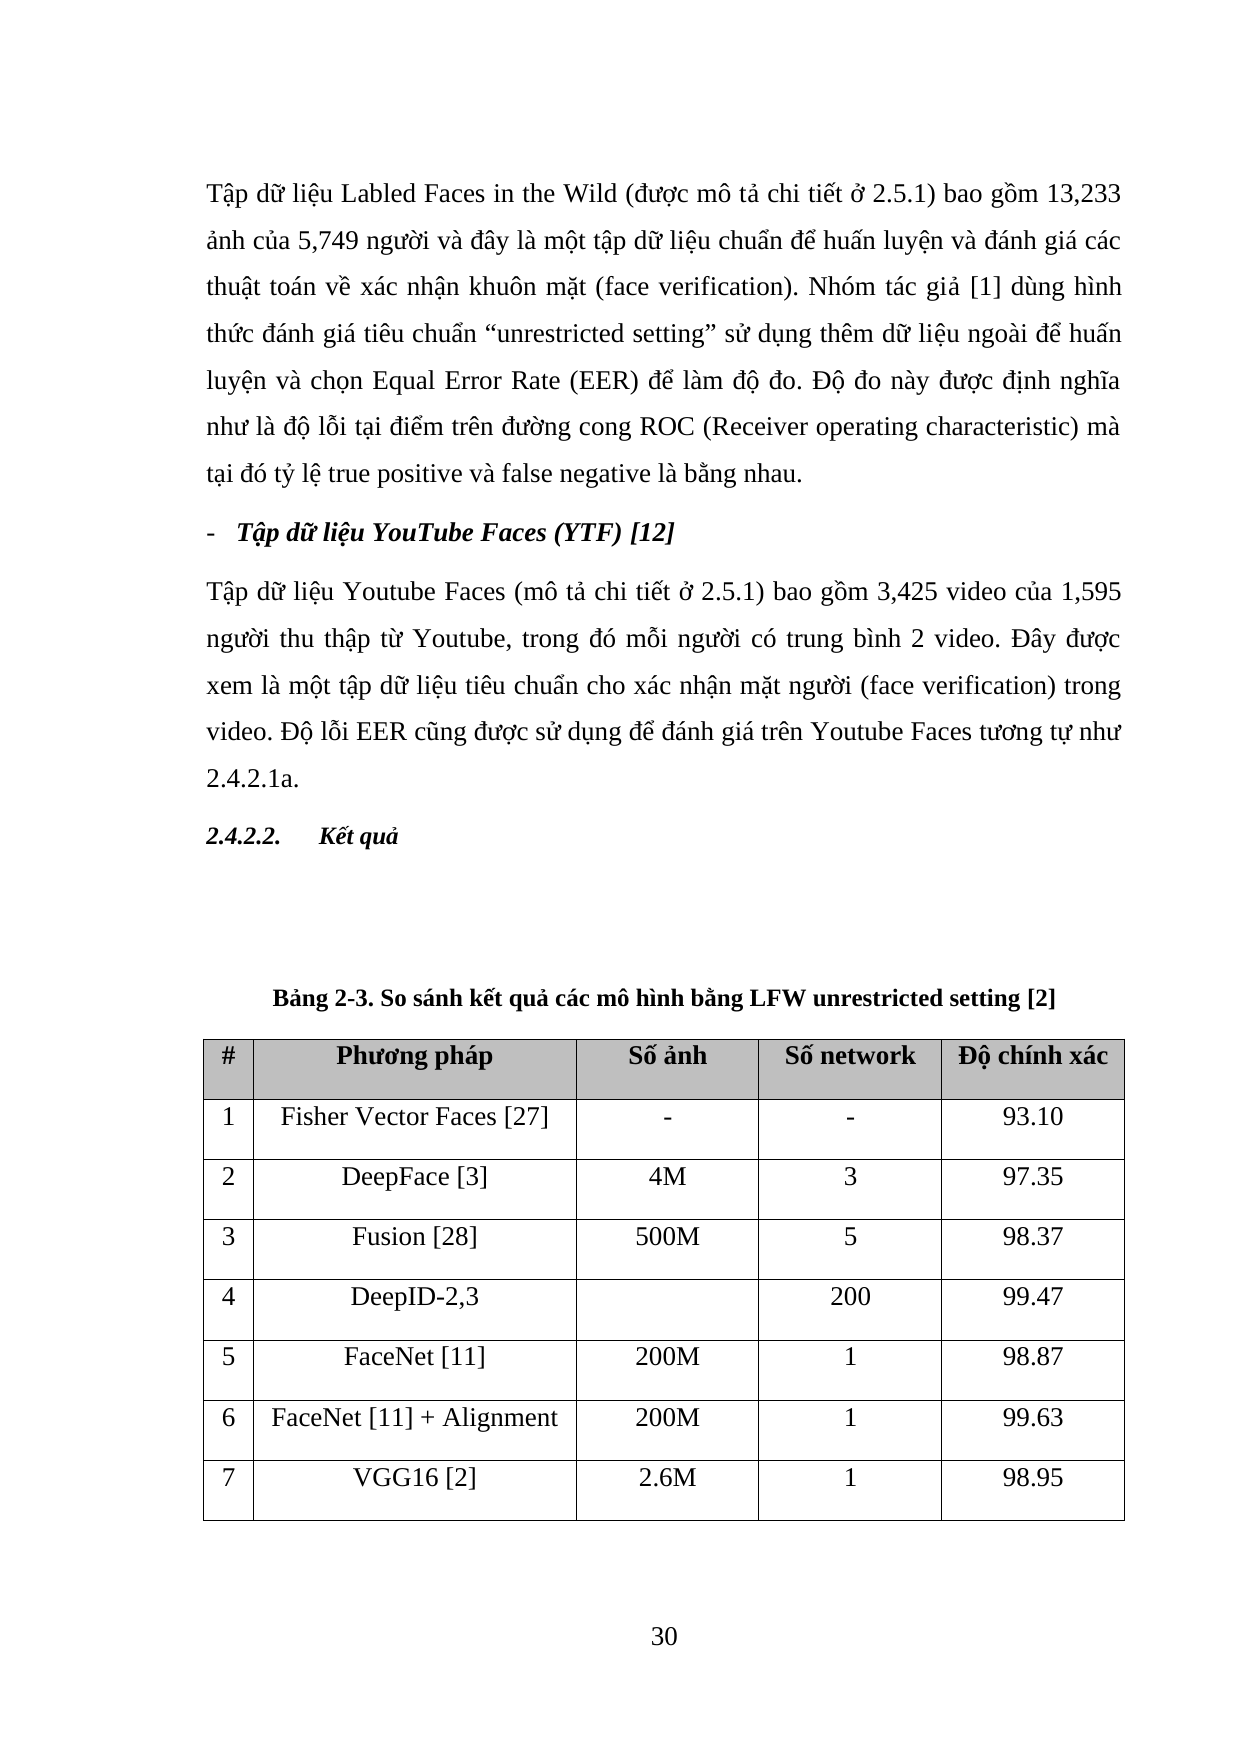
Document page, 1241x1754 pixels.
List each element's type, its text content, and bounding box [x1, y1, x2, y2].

list Tập dữ liệu YouTube Faces (YTF) [206, 516, 1122, 547]
text Bảng -. So sánh kết quả các mô hình bằng LFW unrestricted setting [206, 983, 1122, 1012]
table_cell - [577, 1100, 758, 1159]
table_cell 200 [759, 1280, 941, 1339]
table_cell 1 [204, 1100, 253, 1159]
table_cell VGG16 [254, 1461, 576, 1520]
table_cell 1 [759, 1461, 941, 1520]
table_cell 3 [204, 1220, 253, 1279]
table_cell 1 [759, 1341, 941, 1400]
table_cell DeepFace [254, 1160, 576, 1219]
table_header Độ chính xác [942, 1040, 1124, 1099]
table_cell 99.63 [942, 1401, 1124, 1460]
table_cell 97.35 [942, 1160, 1124, 1219]
table_cell 3 [759, 1160, 941, 1219]
table_cell 7 [204, 1461, 253, 1520]
table_cell 93.10 [942, 1100, 1124, 1159]
text Tập dữ liệu Youtube Faces (mô tả chi tiết ở 2.5.1) bao gồm 3,425 video của 1,595 người thu thập từ Youtube, trong đó mỗi người có trung bình 2 video. Đây được xem là một tập dữ liệu tiêu chuẩn cho xác nhận mặt người (face verification) trong video. Độ lỗi EER cũng được sử dụng để đánh giá trên Youtube Faces tương tự như 2.4.2.1a. [206, 576, 1122, 793]
table_cell 98.95 [942, 1461, 1124, 1520]
table_cell 99.47 [942, 1280, 1124, 1339]
table_cell 2 [204, 1160, 253, 1219]
table_cell 200M [577, 1341, 758, 1400]
table_cell 5 [759, 1220, 941, 1279]
table_cell 200M [577, 1401, 758, 1460]
table_cell Fusion [254, 1220, 576, 1279]
table_cell 98.87 [942, 1341, 1124, 1400]
table_cell [577, 1280, 758, 1339]
table_cell 2.6M [577, 1461, 758, 1520]
table_header Số ảnh [577, 1040, 758, 1099]
table_cell Fisher Vector Faces [254, 1100, 576, 1159]
table_cell FaceNet [254, 1341, 576, 1400]
table_cell 500M [577, 1220, 758, 1279]
table_cell - [759, 1100, 941, 1159]
table_cell 6 [204, 1401, 253, 1460]
table_cell 4 [204, 1280, 253, 1339]
table_cell FaceNet + Alignment [254, 1401, 576, 1460]
table_cell DeepID-2,3 [254, 1280, 576, 1339]
table_cell 98.37 [942, 1220, 1124, 1279]
text Tập dữ liệu Labled Faces in the Wild (được mô tả chi tiết ở 2.5.1) bao gồm 13,233 ảnh của 5,749 người và đây là một tập dữ liệu chuẩn để huấn luyện và đánh giá các thuật toán về xác nhận khuôn mặt (face verification). Nhóm tác giả dùng hình thức đánh giá tiêu chuẩn “unrestricted setting” sử dụng thêm dữ liệu ngoài để huấn luyện và chọn Equal Error Rate (EER) để làm độ đo. Độ đo này được định nghĩa như là độ lỗi tại điểm trên đường cong ROC (Receiver operating characteristic) mà tại đó tỷ lệ true positive và false negative là bằng nhau. [206, 177, 1122, 488]
table_header Số network [759, 1040, 941, 1099]
table_cell 4M [577, 1160, 758, 1219]
subtitle Kết quả [206, 821, 1122, 850]
table_header # [204, 1040, 253, 1099]
table_header Phương pháp [254, 1040, 576, 1099]
table_cell 5 [204, 1341, 253, 1400]
table_cell 1 [759, 1401, 941, 1460]
